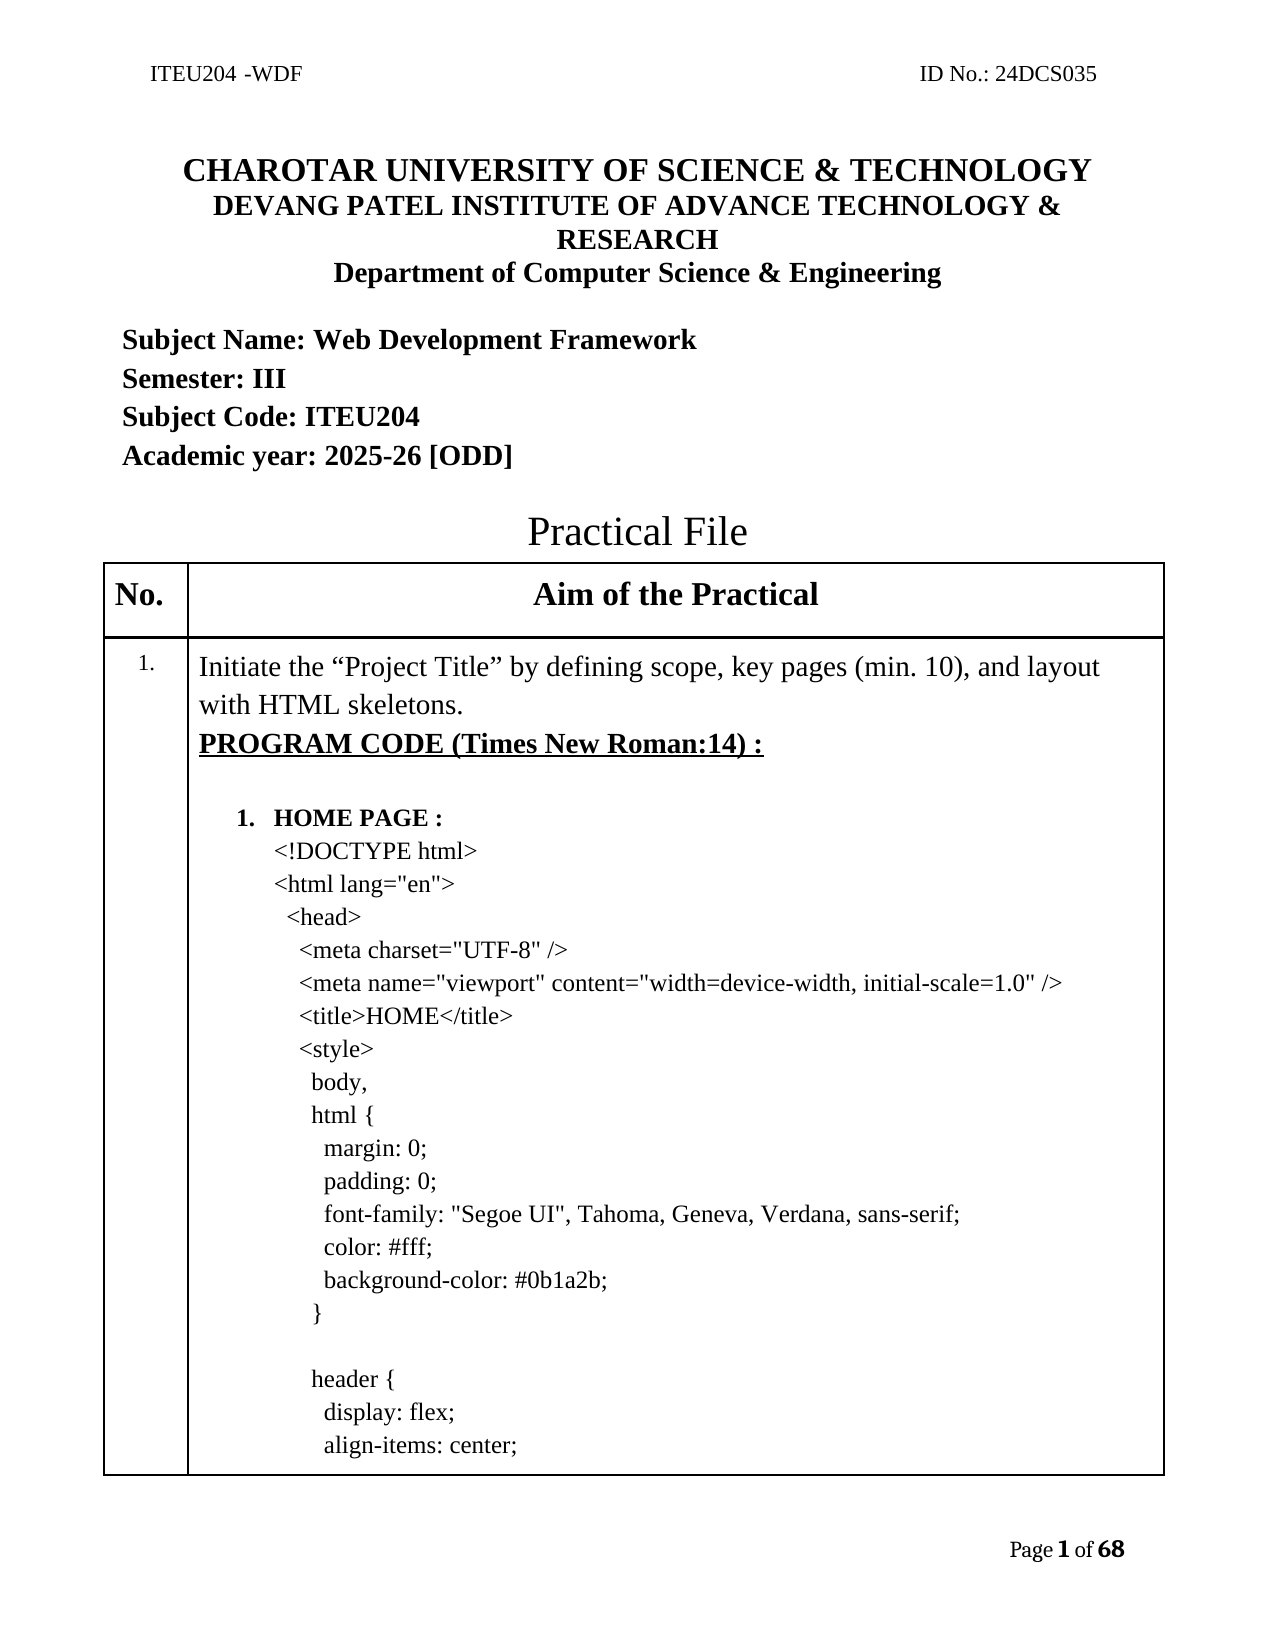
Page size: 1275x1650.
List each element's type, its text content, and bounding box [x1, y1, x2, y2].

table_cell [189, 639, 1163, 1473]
text Department of Computer Science & Engineering [150, 255, 1125, 289]
text Subject Code: ITEU204 [122, 399, 1125, 433]
text CHAROTAR UNIVERSITY OF SCIENCE & TECHNOLOGY [150, 150, 1125, 188]
table_cell 1. [105, 639, 187, 1473]
table_header Aim of the Practical [189, 564, 1163, 636]
text Academic year: 2025-26 [ODD] [122, 438, 1125, 472]
text Subject Name: Web Development Framework [122, 322, 1125, 356]
table_header No. [105, 564, 187, 636]
text DEVANG PATEL INSTITUTE OF ADVANCE TECHNOLOGY & RESEARCH [150, 188, 1125, 255]
text Semester: III [122, 361, 1125, 394]
text Practical File [150, 507, 1125, 555]
